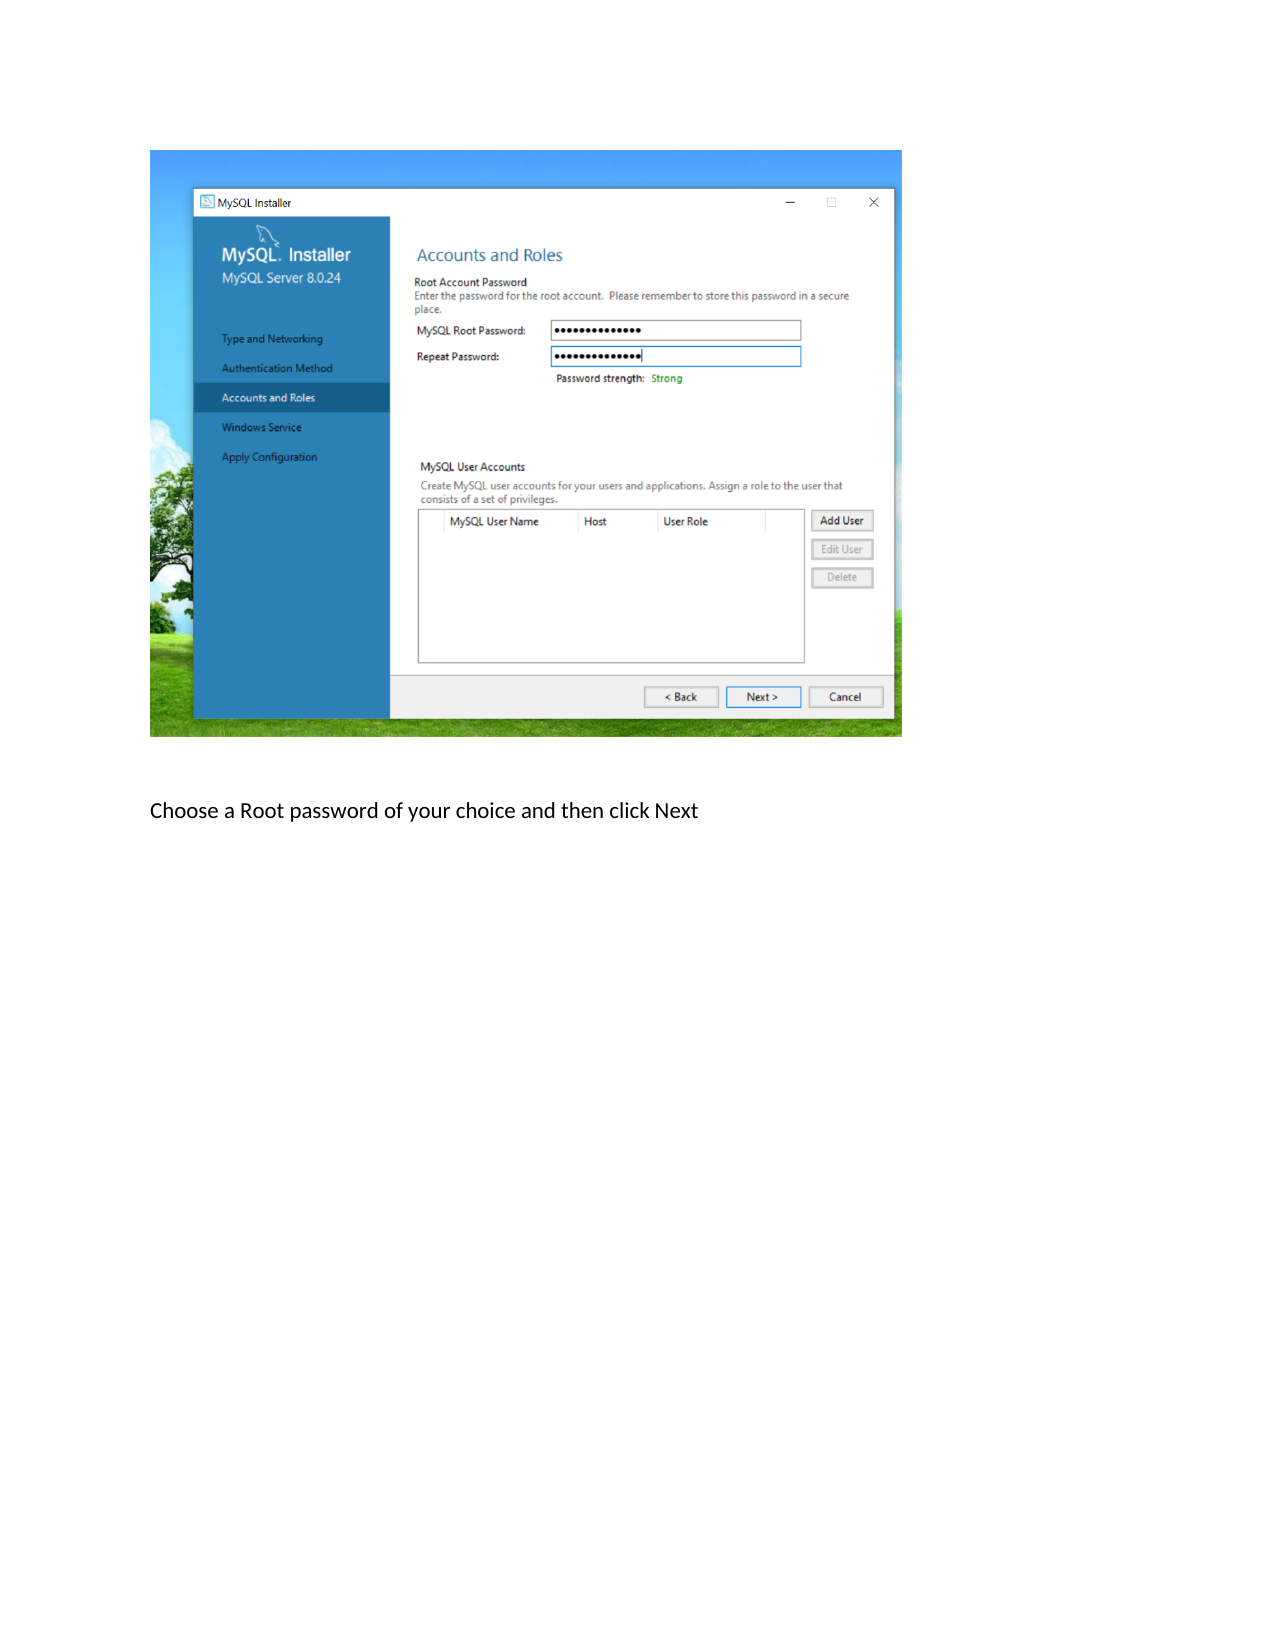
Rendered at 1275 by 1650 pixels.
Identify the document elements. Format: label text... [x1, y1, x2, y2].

picture [150, 150, 1125, 778]
text Choose a Root password of your choice and then click Next [150, 797, 1125, 825]
